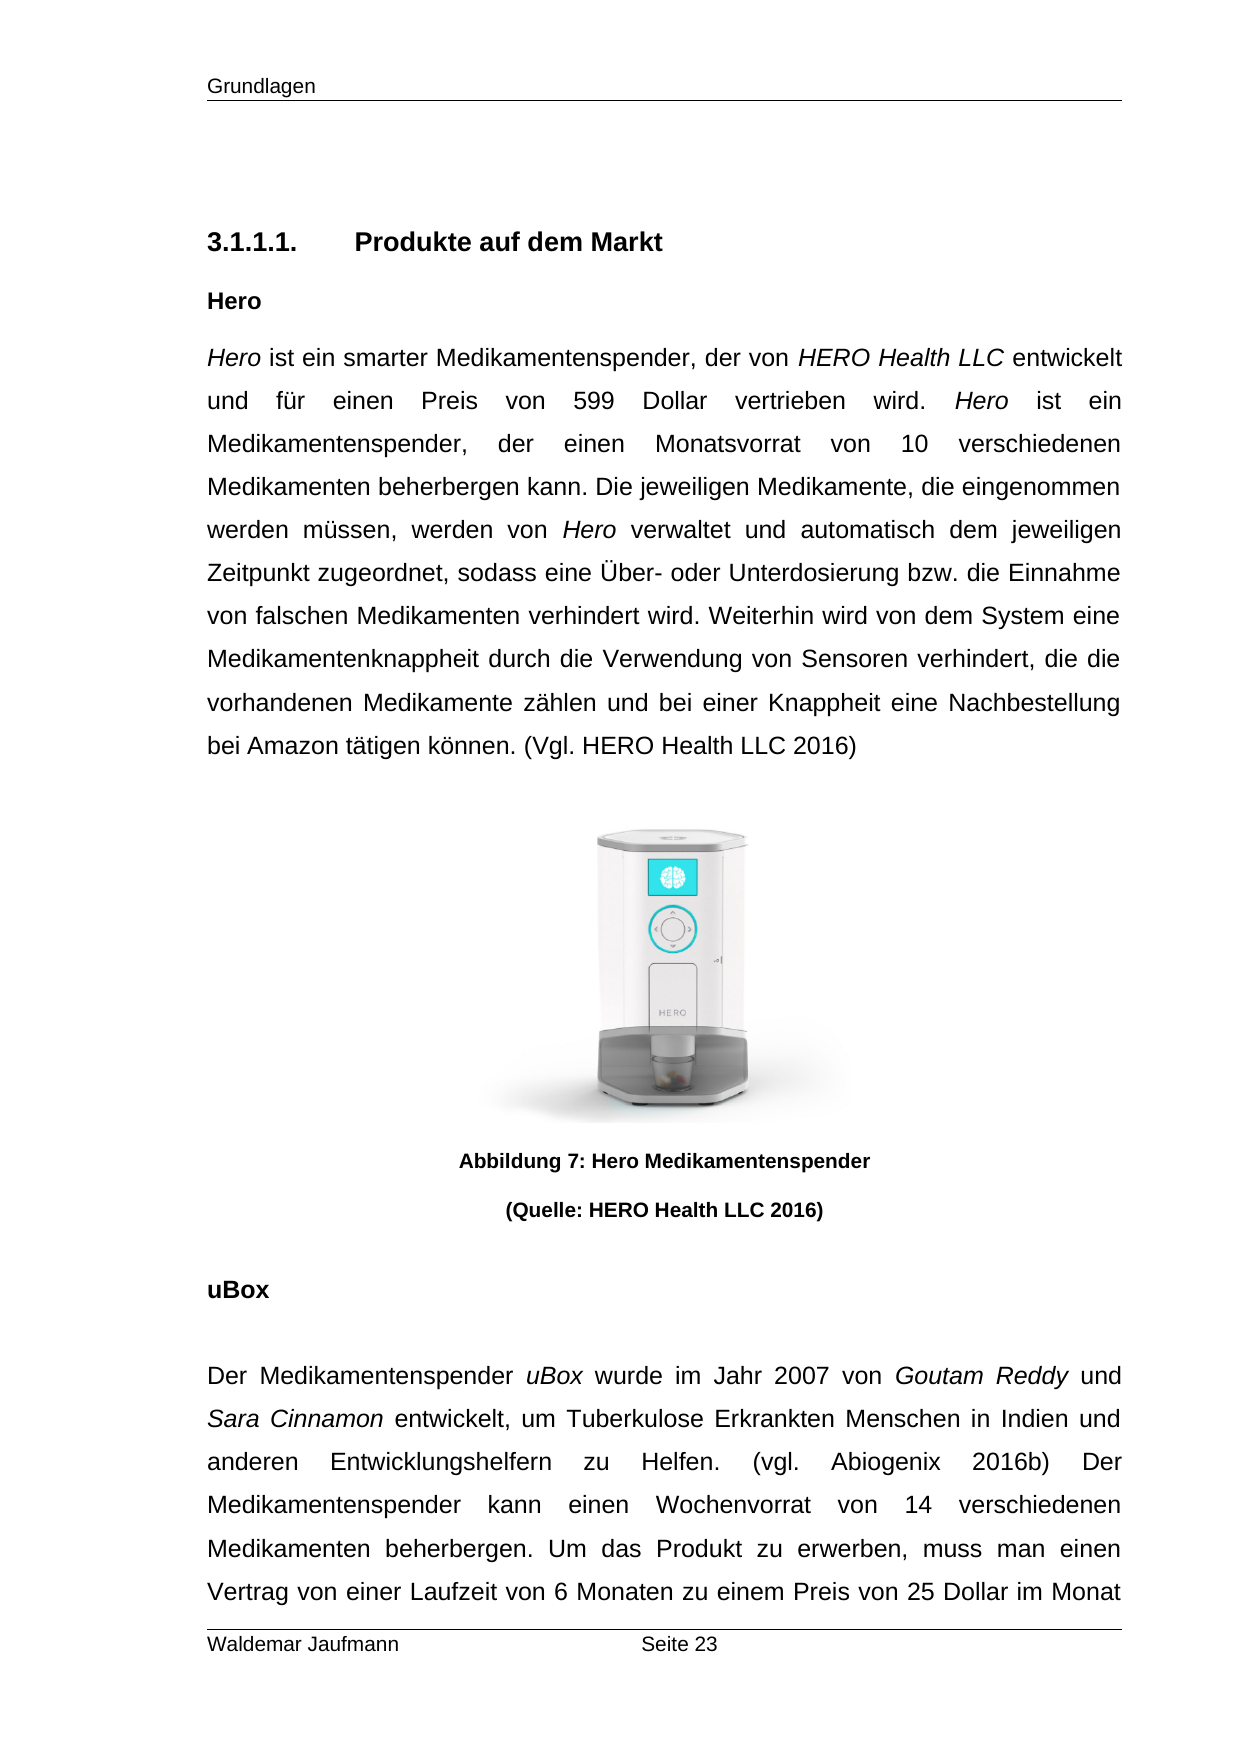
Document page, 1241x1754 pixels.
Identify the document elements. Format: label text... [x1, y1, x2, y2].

text (Quelle: HERO Health LLC 2016) [207, 1198, 1122, 1222]
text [207, 1361, 1122, 1606]
text Abbildung 7: Hero Medikamentenspender [207, 1149, 1122, 1173]
subtitle Produkte auf dem Markt [207, 225, 1122, 258]
picture [477, 816, 852, 1123]
text Hero [207, 287, 1122, 315]
text uBox [207, 1275, 1122, 1304]
text Hero ist ein smarter Medikamentenspender, der von HERO Health LLC entwickelt und für einen Preis von 599 Dollar vertrieben wird. Hero ist ein Medikamentenspender, der einen Monatsvorrat von 10 verschiedenen Medikamenten beherbergen kann. Die jeweiligen Medikamente, die eingenommen werden müssen, werden von Hero verwaltet und automatisch dem jeweiligen Zeitpunkt zugeordnet, sodass eine Über- oder Unterdosierung bzw. die Einnahme von falschen Medikamenten verhindert wird. Weiterhin wird von dem System eine Medikamentenknappheit durch die Verwendung von Sensoren verhindert, die die vorhandenen Medikamente zählen und bei einer Knappheit eine Nachbestellung bei Amazon tätigen können. (Vgl. HERO Health LLC 2016) [207, 342, 1122, 759]
